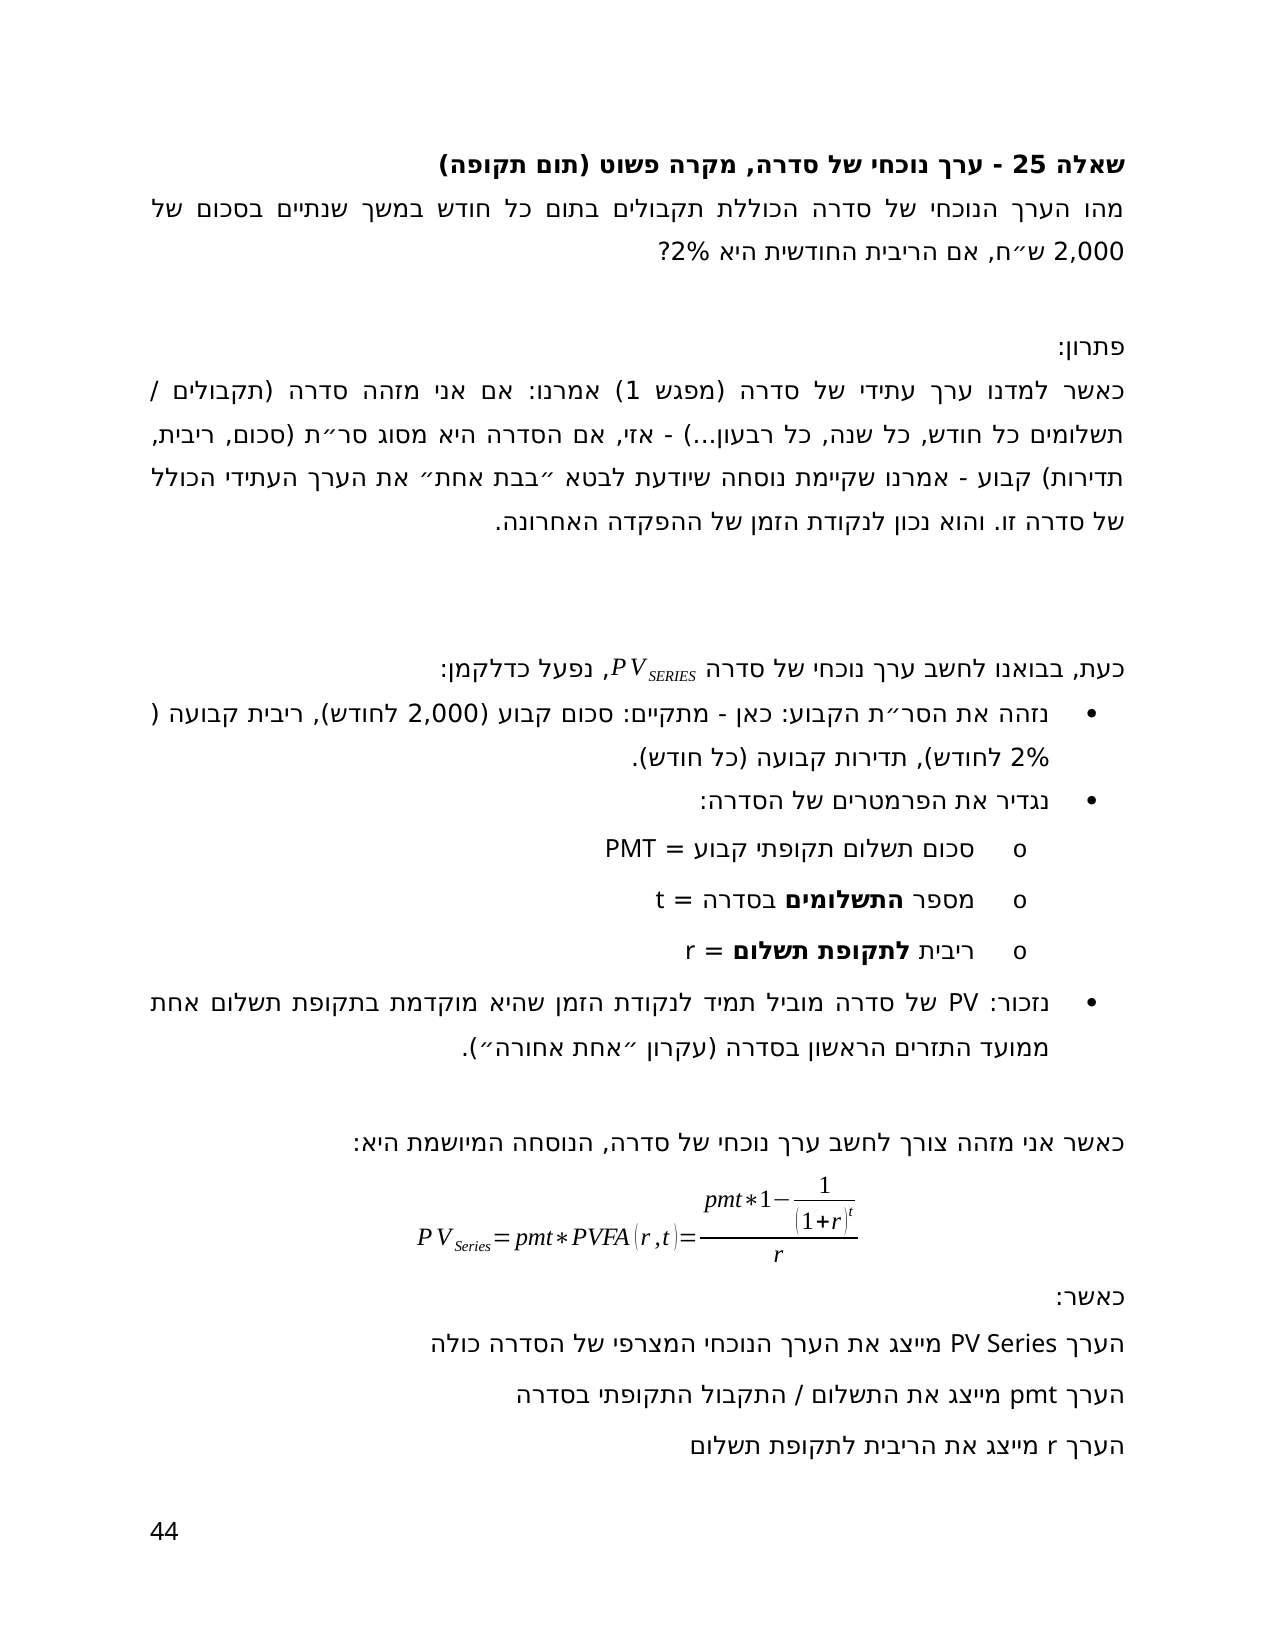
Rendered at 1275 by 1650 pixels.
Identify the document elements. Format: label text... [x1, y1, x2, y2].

list נזהה את הסר״ת הקבוע: כאן - מתקיים: סכום קבוע (2,000 לחודש), ריבית קבועה (2% לחודש), תדירות קבועה (כל חודש). [150, 699, 1087, 772]
list ריבית לתקופת תשלום = r [150, 933, 1012, 967]
text הערך pmt מייצג את התשלום / התקבול התקופתי בסדרה [150, 1377, 1125, 1411]
text כעת, בבואנו לחשב ערך נוכחי של סדרה , נפעל כדלקמן: [150, 653, 1125, 684]
text הערך r מייצג את הריבית לתקופת תשלום [150, 1428, 1125, 1462]
text שאלה 25 - ערך נוכחי של סדרה, מקרה פשוט (תום תקופה) [150, 150, 1125, 179]
text הערך PV Series מייצג את הערך הנוכחי המצרפי של הסדרה כולה [150, 1326, 1125, 1360]
list נגדיר את הפרמטרים של הסדרה: [150, 787, 1087, 816]
text כאשר למדנו ערך עתידי של סדרה (מפגש 1) אמרנו: אם אני מזהה סדרה (תקבולים / תשלומים כל חודש, כל שנה, כל רבעון...) - אזי, אם הסדרה היא מסוג סר״ת (סכום, ריבית, תדירות) קבוע - אמרנו שקיימת נוסחה שיודעת לבטא ״בבת אחת״ את הערך העתידי הכולל של סדרה זו. והוא נכון לנקודת הזמן של ההפקדה האחרונה. [150, 376, 1125, 536]
list מספר התשלומים בסדרה = t [150, 882, 1012, 916]
text מהו הערך הנוכחי של סדרה הכוללת תקבולים בתום כל חודש במשך שנתיים בסכום של 2,000 ש״ח, אם הריבית החודשית היא 2%? [150, 194, 1125, 267]
text כאשר: [150, 1282, 1125, 1311]
list סכום תשלום תקופתי קבוע = PMT [150, 830, 1012, 864]
text פתרון: [150, 332, 1125, 361]
text כאשר אני מזהה צורך לחשב ערך נוכחי של סדרה, הנוסחה המיושמת היא: [150, 1128, 1125, 1157]
list נזכור: PV של סדרה מוביל תמיד לנקודת הזמן שהיא מוקדמת בתקופת תשלום אחת ממועד התזרים הראשון בסדרה (עקרון ״אחת אחורה״). [150, 984, 1087, 1062]
